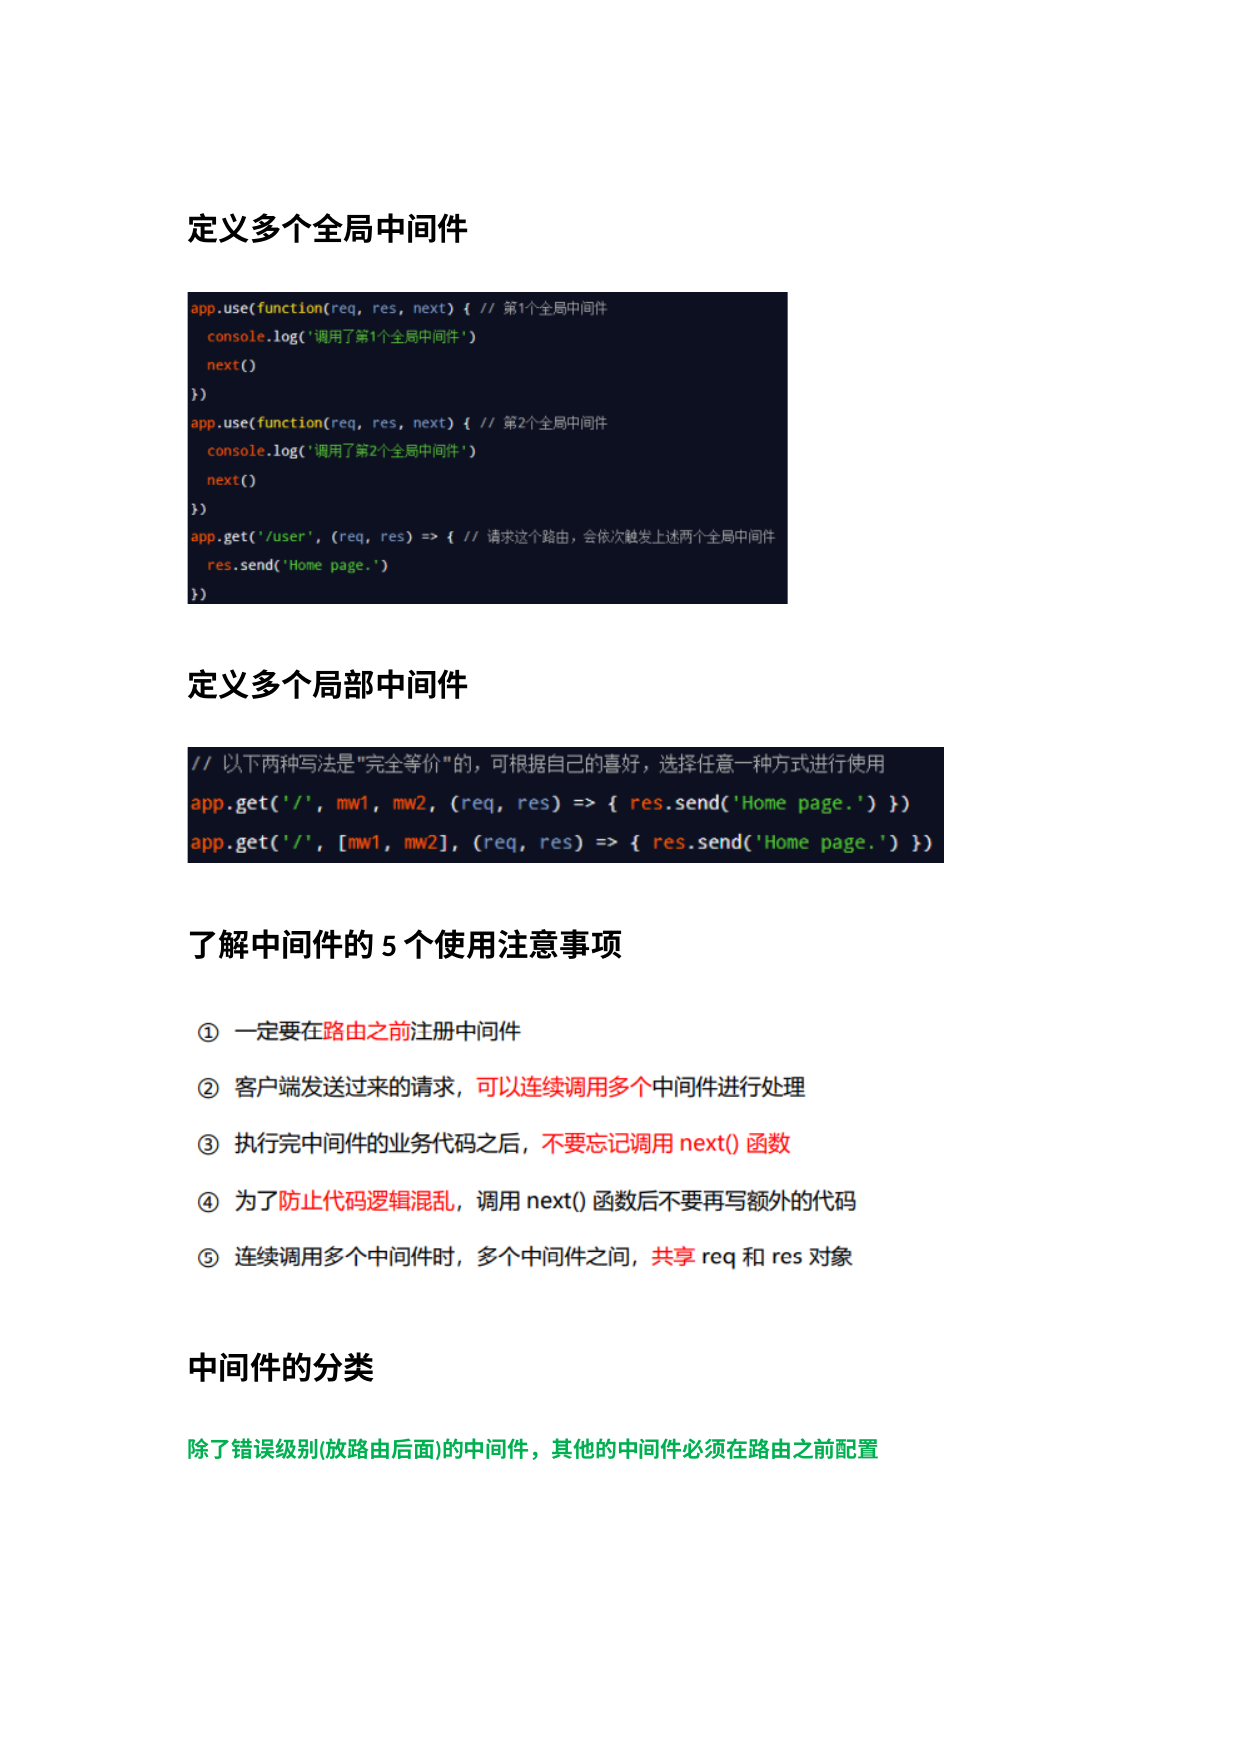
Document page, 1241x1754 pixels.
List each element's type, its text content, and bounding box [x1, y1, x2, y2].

text 除了错误级别(放路由后面)的中间件，其他的中间件必须在路由之前配置 [187, 1431, 1053, 1464]
subtitle 定义多个局部中间件 [187, 650, 1053, 715]
subtitle 定义多个全局中间件 [187, 194, 1053, 259]
subtitle 了解中间件的5个使用注意事项 [187, 910, 1053, 975]
picture [187, 292, 788, 604]
picture [187, 1008, 868, 1281]
picture [187, 747, 944, 863]
subtitle 中间件的分类 [187, 1333, 1053, 1398]
